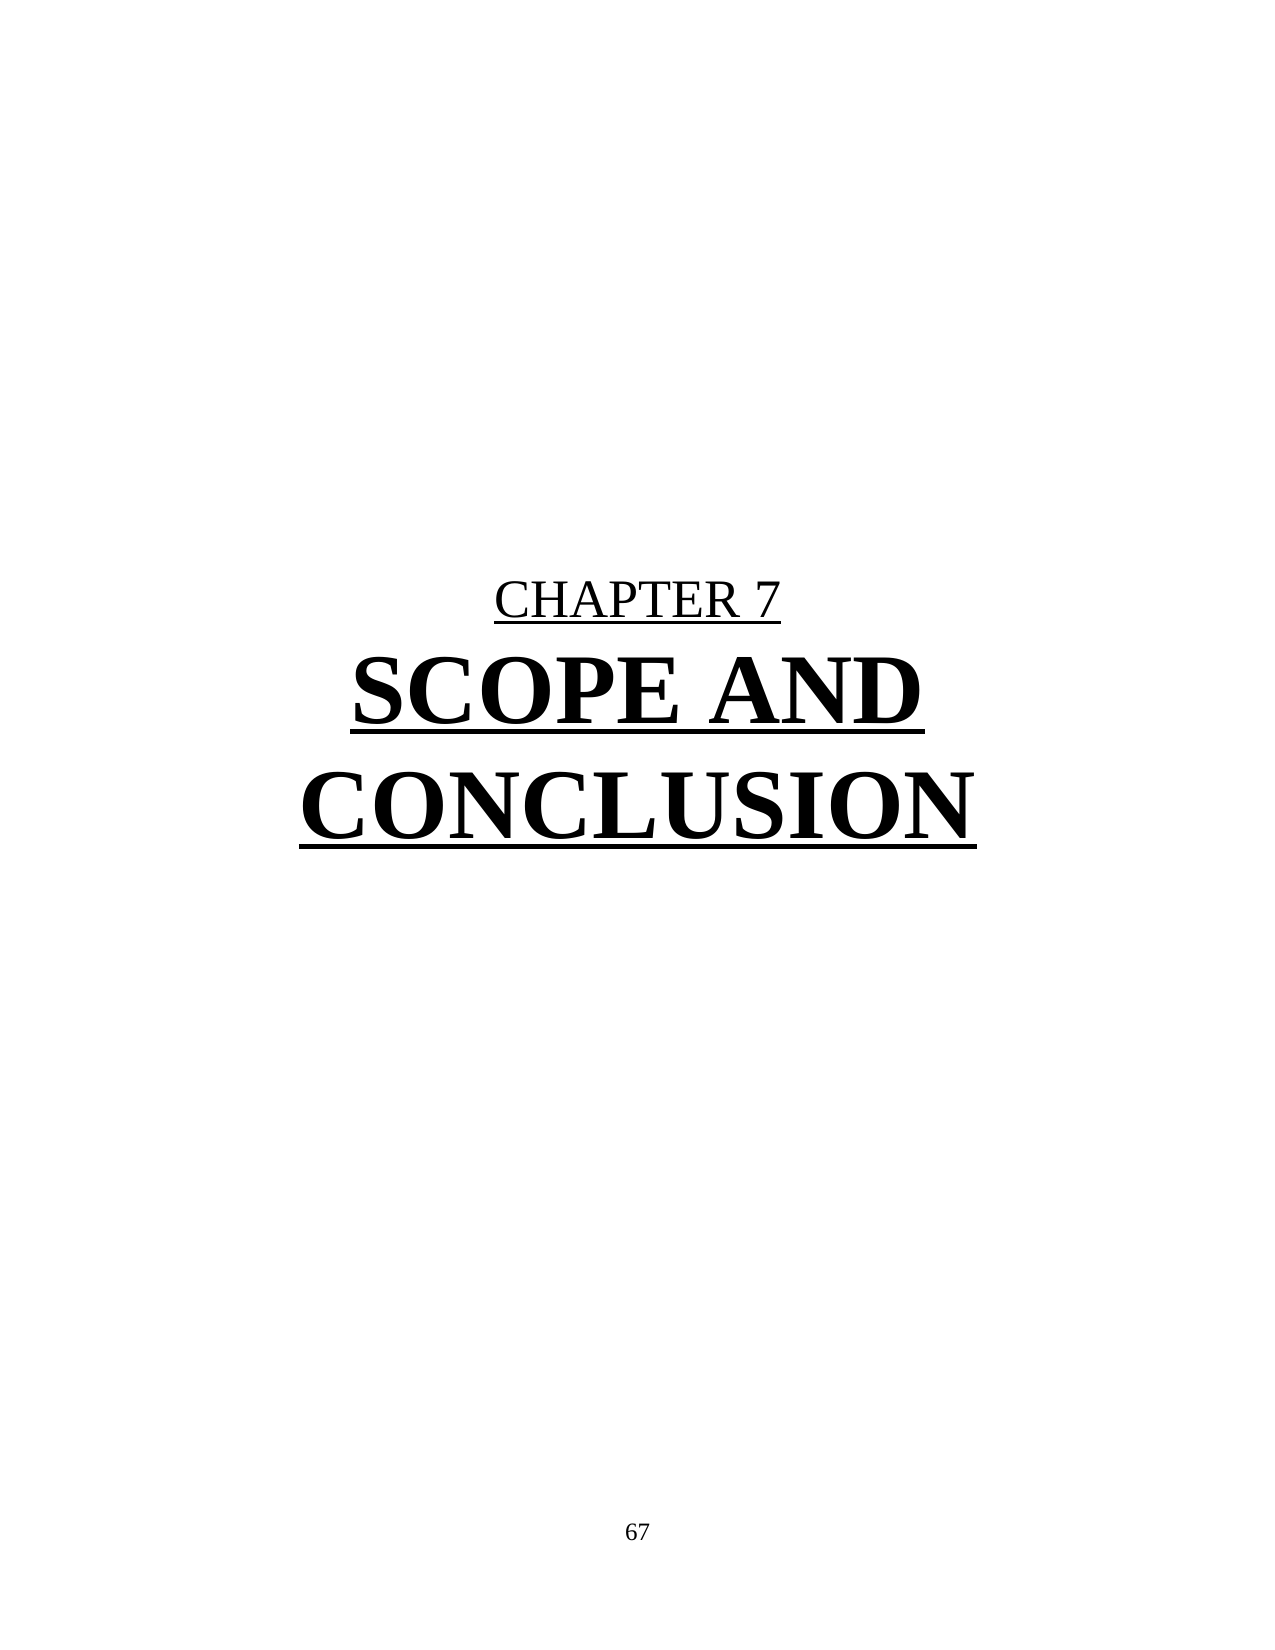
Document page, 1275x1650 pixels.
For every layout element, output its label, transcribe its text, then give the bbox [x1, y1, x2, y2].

text SCOPE AND CONCLUSION [150, 629, 1125, 859]
text CHAPTER 7 [150, 567, 1125, 629]
